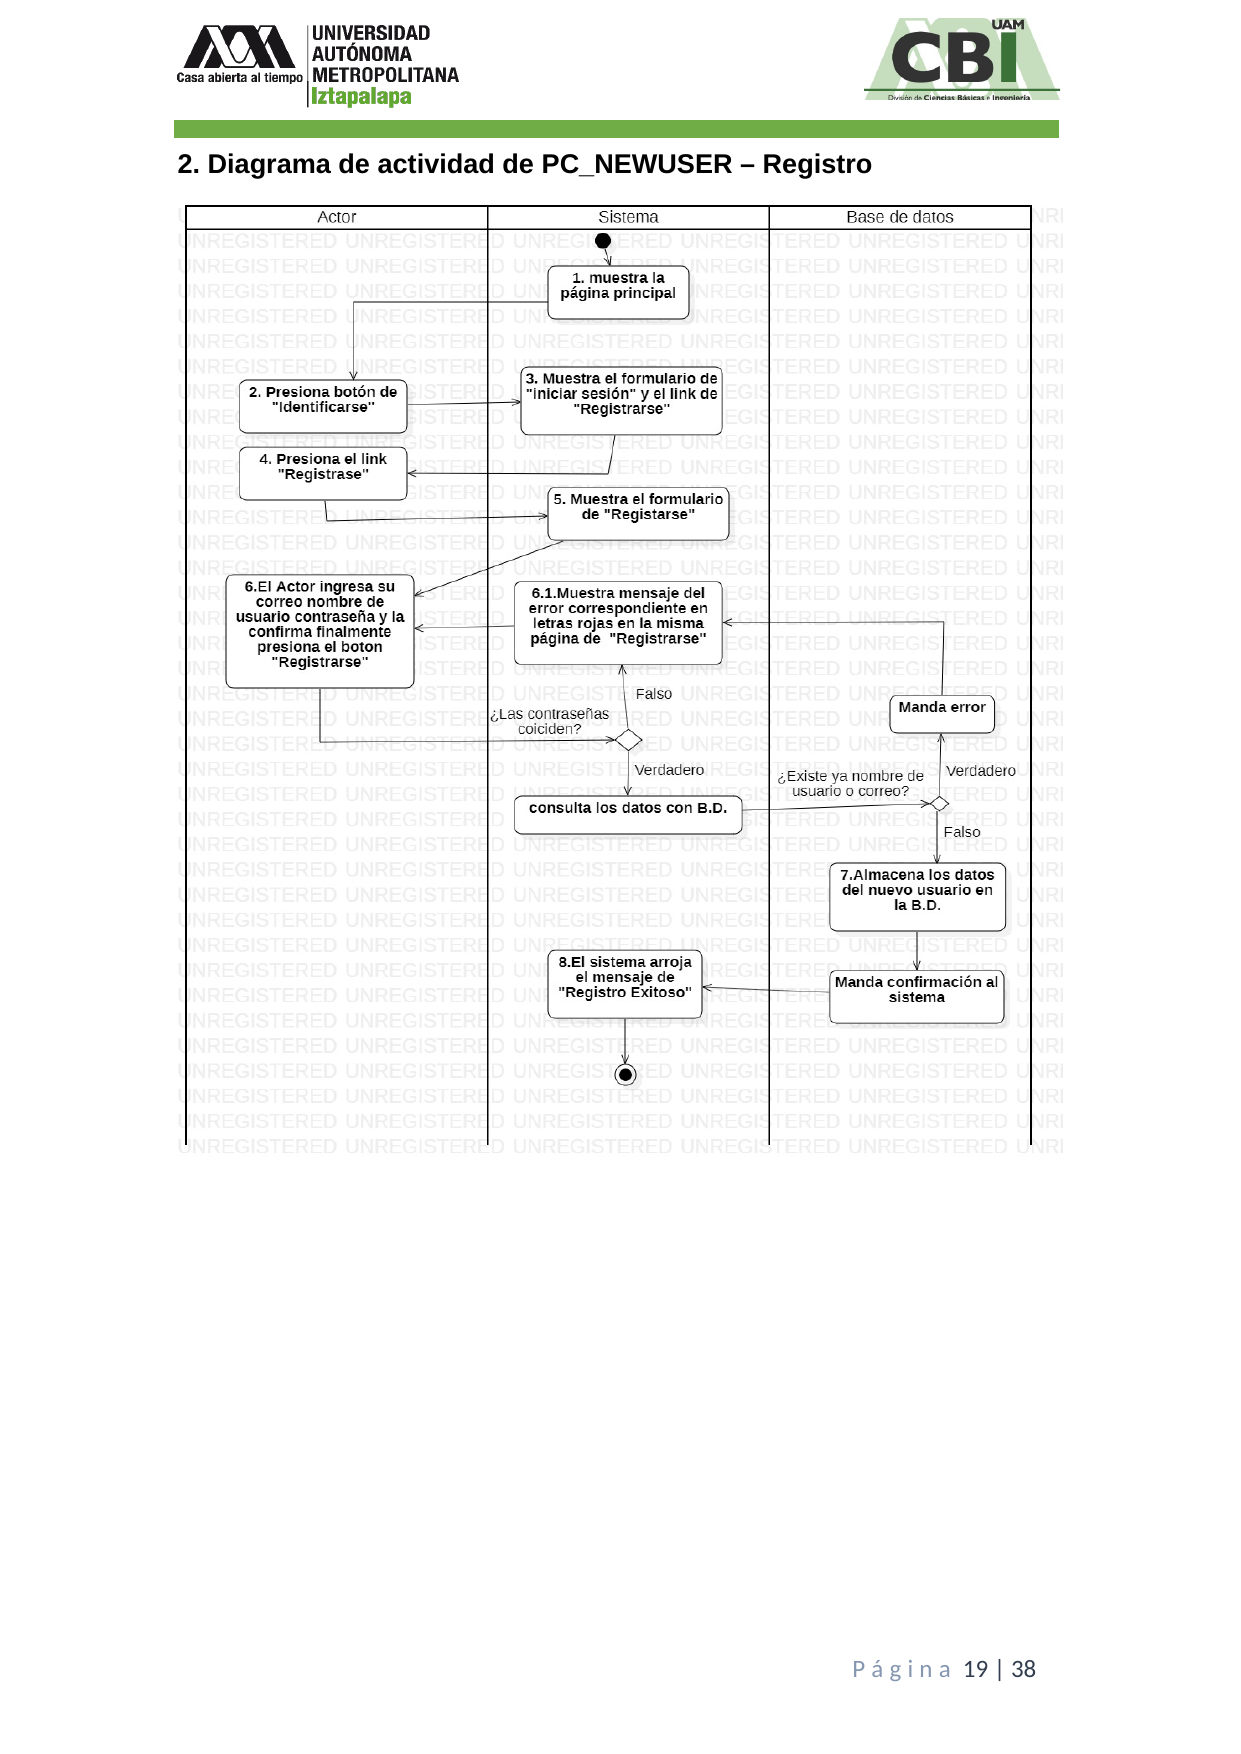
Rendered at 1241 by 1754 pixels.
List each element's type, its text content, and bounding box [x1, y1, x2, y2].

subtitle 2. Diagrama de actividad de PC_NEWUSER – Registro [177, 148, 1063, 179]
picture [863, 18, 1060, 100]
picture [177, 198, 1063, 1178]
picture [177, 25, 459, 109]
